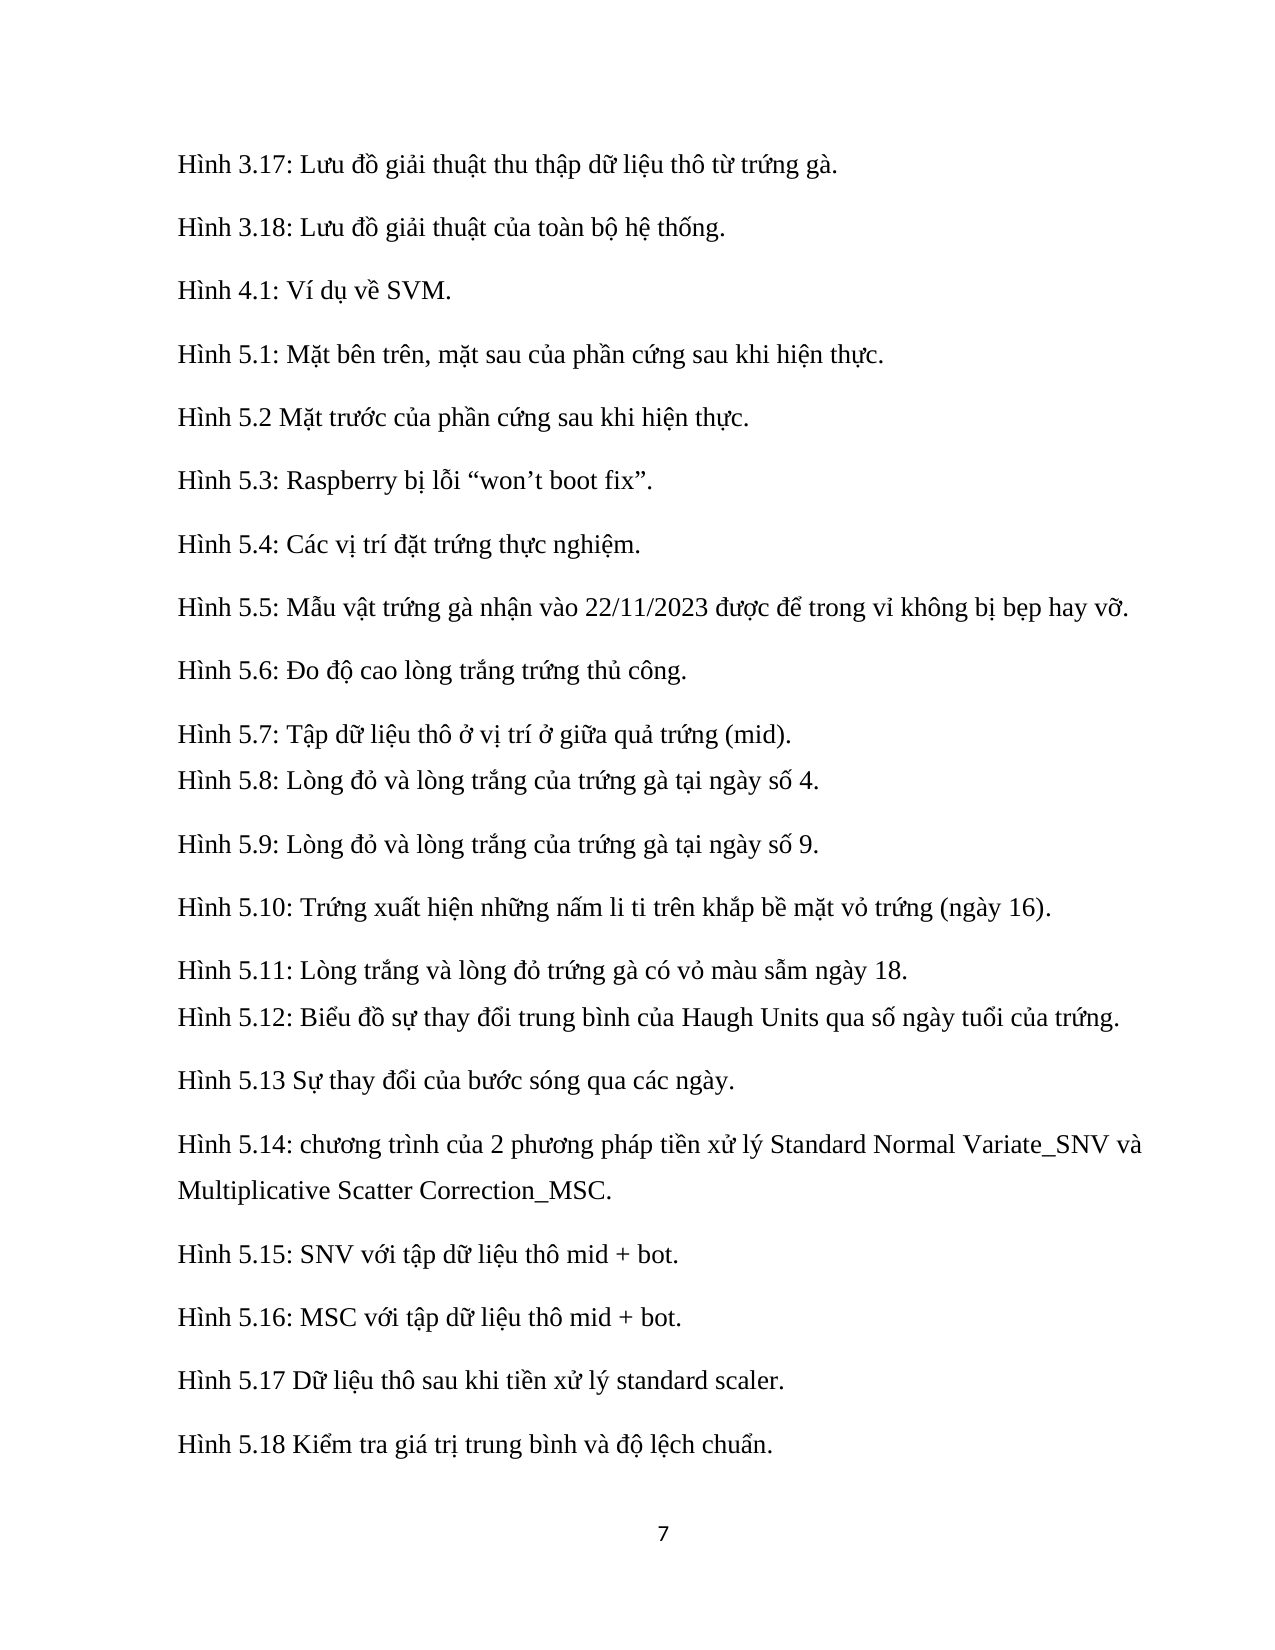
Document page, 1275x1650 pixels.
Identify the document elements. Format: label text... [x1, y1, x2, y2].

text Hình 4.1: Ví dụ về SVM. [177, 274, 1157, 306]
text Hình 5.10: Trứng xuất hiện những nấm li ti trên khắp bề mặt vỏ trứng (ngày 16). [177, 891, 1157, 922]
text Hình 5.14: chương trình của 2 phương pháp tiền xử lý Standard Normal Variate_SNV và Multiplicative Scatter Correction_MSC. [177, 1128, 1157, 1206]
text Hình 5.11: Lòng trắng và lòng đỏ trứng gà có vỏ màu sẫm ngày 18. [177, 954, 1157, 986]
text Hình 5.17 Dữ liệu thô sau khi tiền xử lý standard scaler. [177, 1364, 1157, 1396]
text Hình 5.5: Mẫu vật trứng gà nhận vào 22/11/2023 được để trong vỉ không bị bẹp hay vỡ. [177, 591, 1157, 622]
text Hình 5.9: Lòng đỏ và lòng trắng của trứng gà tại ngày số 9. [177, 828, 1157, 859]
text Hình 5.2 Mặt trước của phần cứng sau khi hiện thực. [177, 401, 1157, 432]
text Hình 5.1: Mặt bên trên, mặt sau của phần cứng sau khi hiện thực. [177, 338, 1157, 369]
text Hình 5.15: SNV với tập dữ liệu thô mid + bot. [177, 1238, 1157, 1269]
text Hình 5.8: Lòng đỏ và lòng trắng của trứng gà tại ngày số 4. [177, 764, 1157, 796]
text Hình 5.16: MSC với tập dữ liệu thô mid + bot. [177, 1301, 1157, 1332]
text Hình 5.7: Tập dữ liệu thô ở vị trí ở giữa quả trứng (mid). [177, 718, 1157, 749]
text Hình 3.17: Lưu đồ giải thuật thu thập dữ liệu thô từ trứng gà. [177, 148, 1157, 179]
text Hình 5.6: Đo độ cao lòng trắng trứng thủ công. [177, 654, 1157, 686]
text Hình 5.18 Kiểm tra giá trị trung bình và độ lệch chuẩn. [177, 1428, 1157, 1459]
text Hình 5.12: Biểu đồ sự thay đổi trung bình của Haugh Units qua số ngày tuổi của trứng. [177, 1001, 1157, 1032]
text Hình 5.3: Raspberry bị lỗi “won’t boot fix”. [177, 464, 1157, 496]
text Hình 5.13 Sự thay đổi của bước sóng qua các ngày. [177, 1064, 1157, 1096]
text Hình 5.4: Các vị trí đặt trứng thực nghiệm. [177, 528, 1157, 559]
text Hình 3.18: Lưu đồ giải thuật của toàn bộ hệ thống. [177, 211, 1157, 242]
